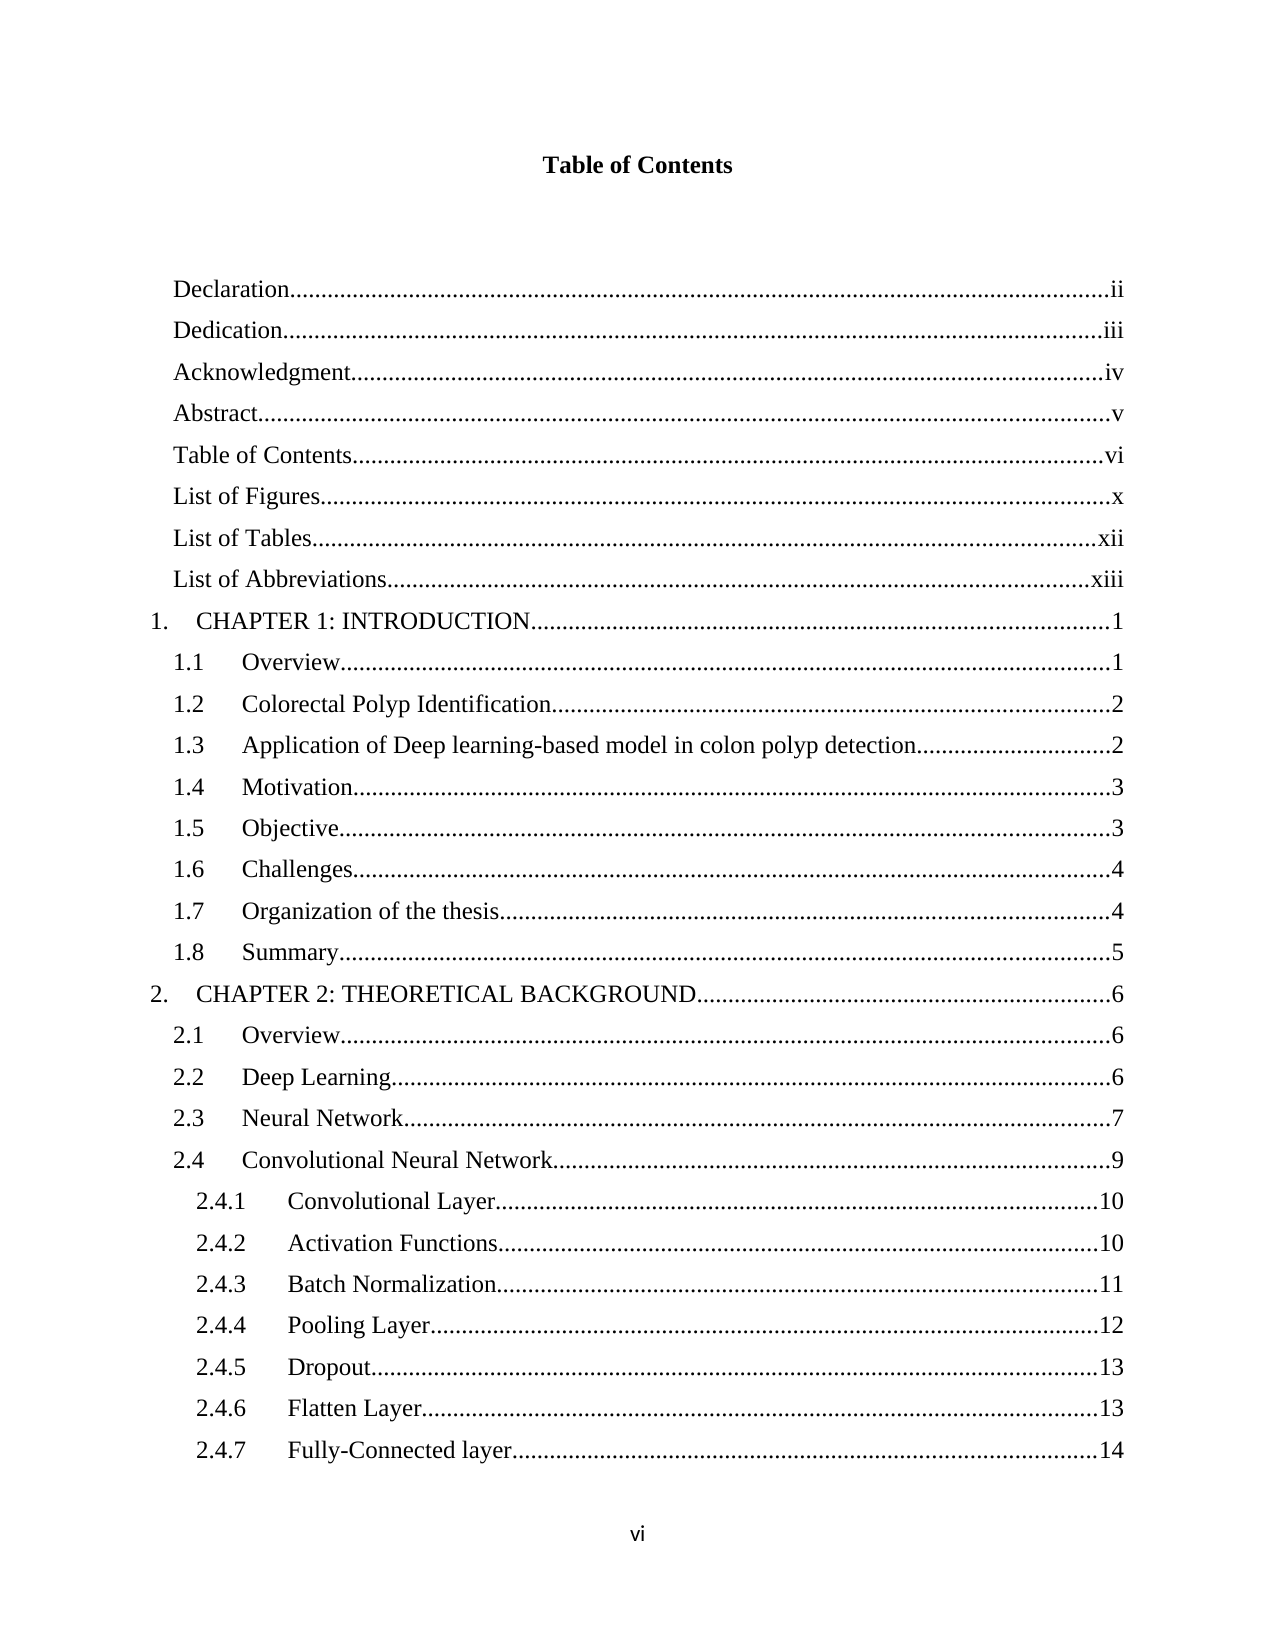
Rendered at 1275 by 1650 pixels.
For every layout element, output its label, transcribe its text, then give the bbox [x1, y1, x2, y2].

subtitle Table of Contents [150, 150, 1125, 179]
